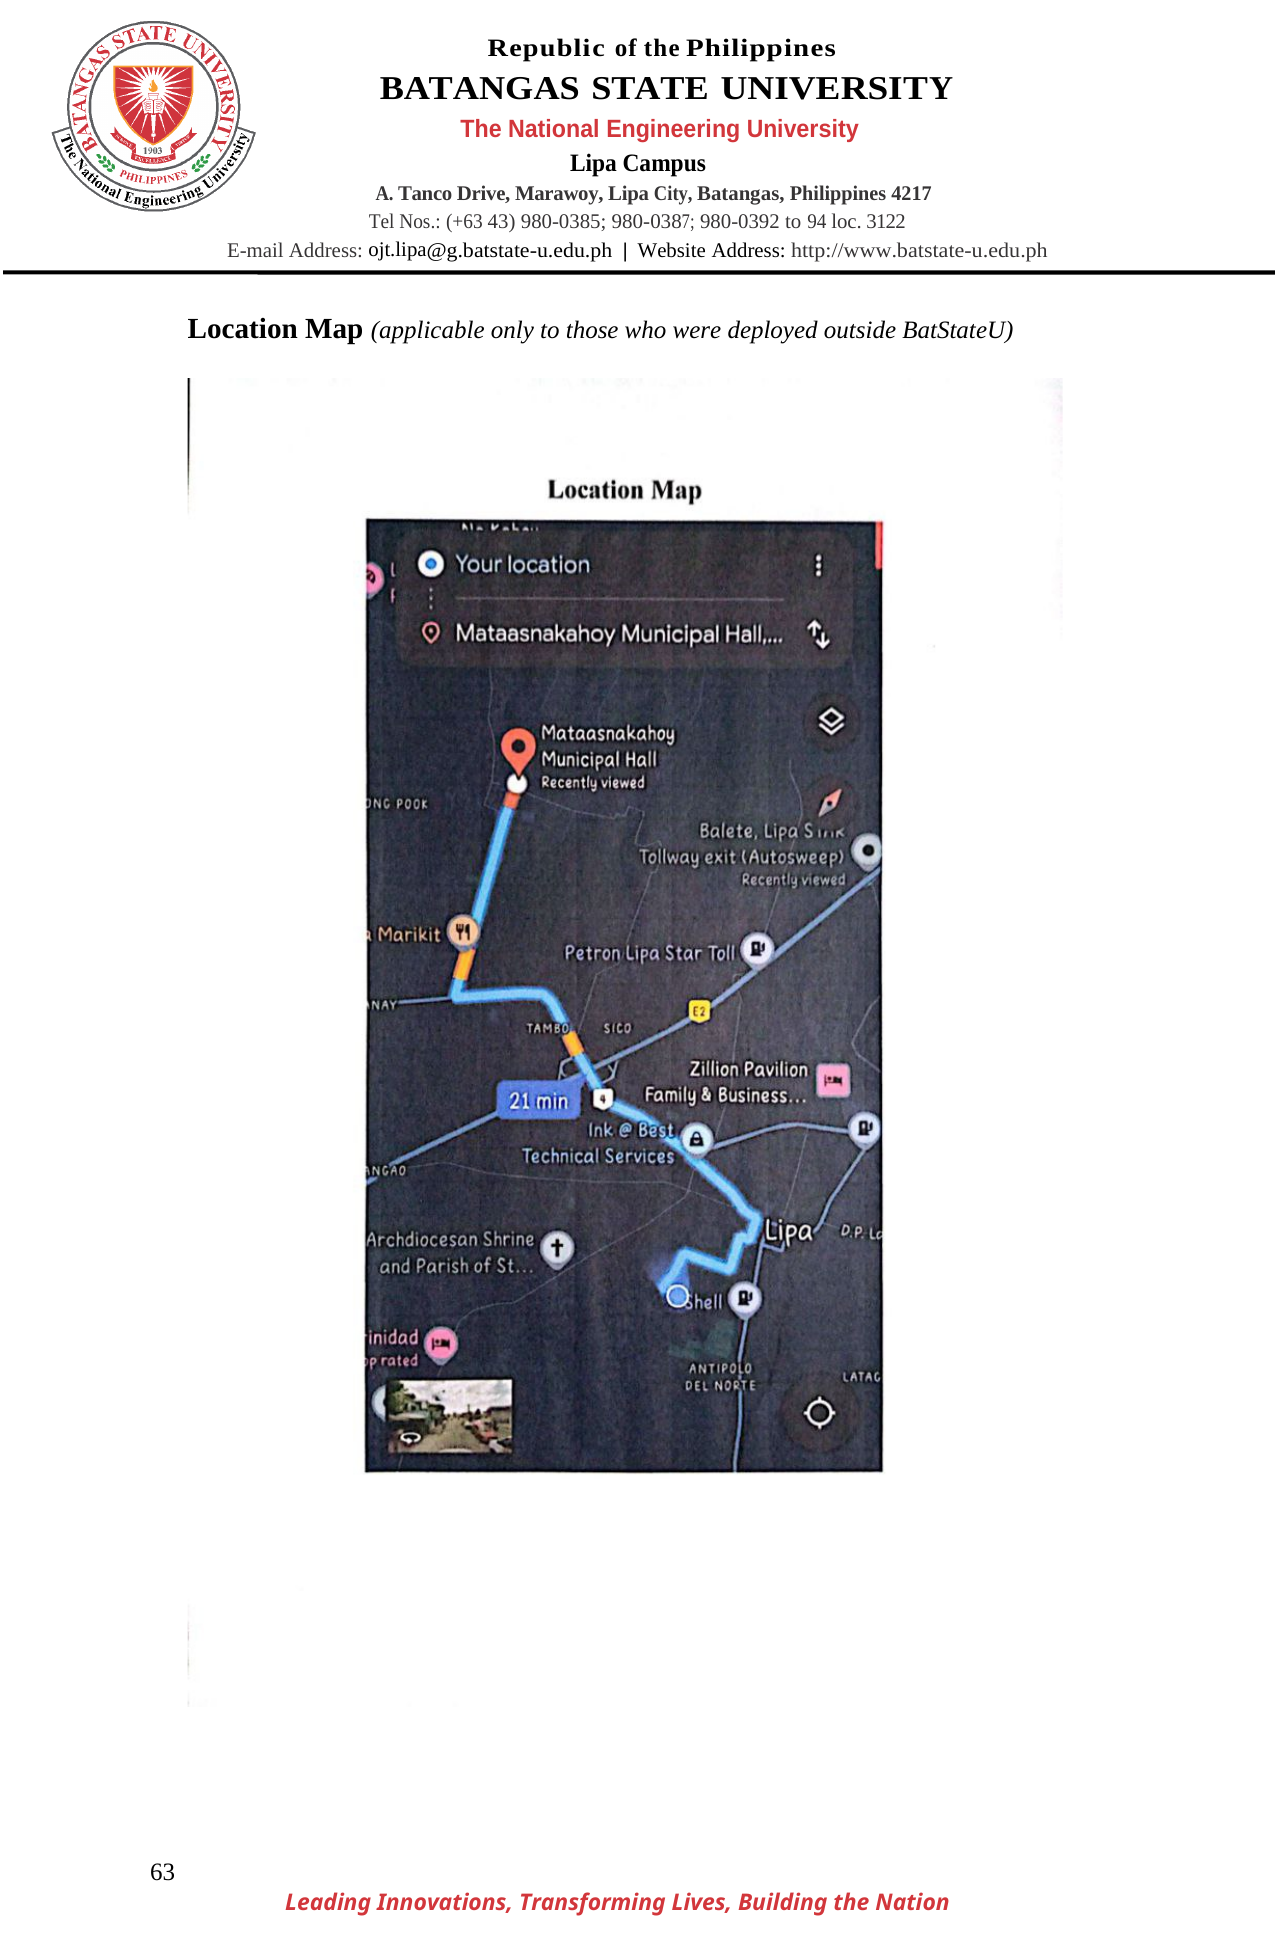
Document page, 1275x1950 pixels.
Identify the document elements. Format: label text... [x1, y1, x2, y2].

picture [50, 18, 257, 213]
picture [187, 378, 1063, 1707]
list Location Map (applicable only to those who were deployed outside BatStateU) [187, 311, 1125, 344]
